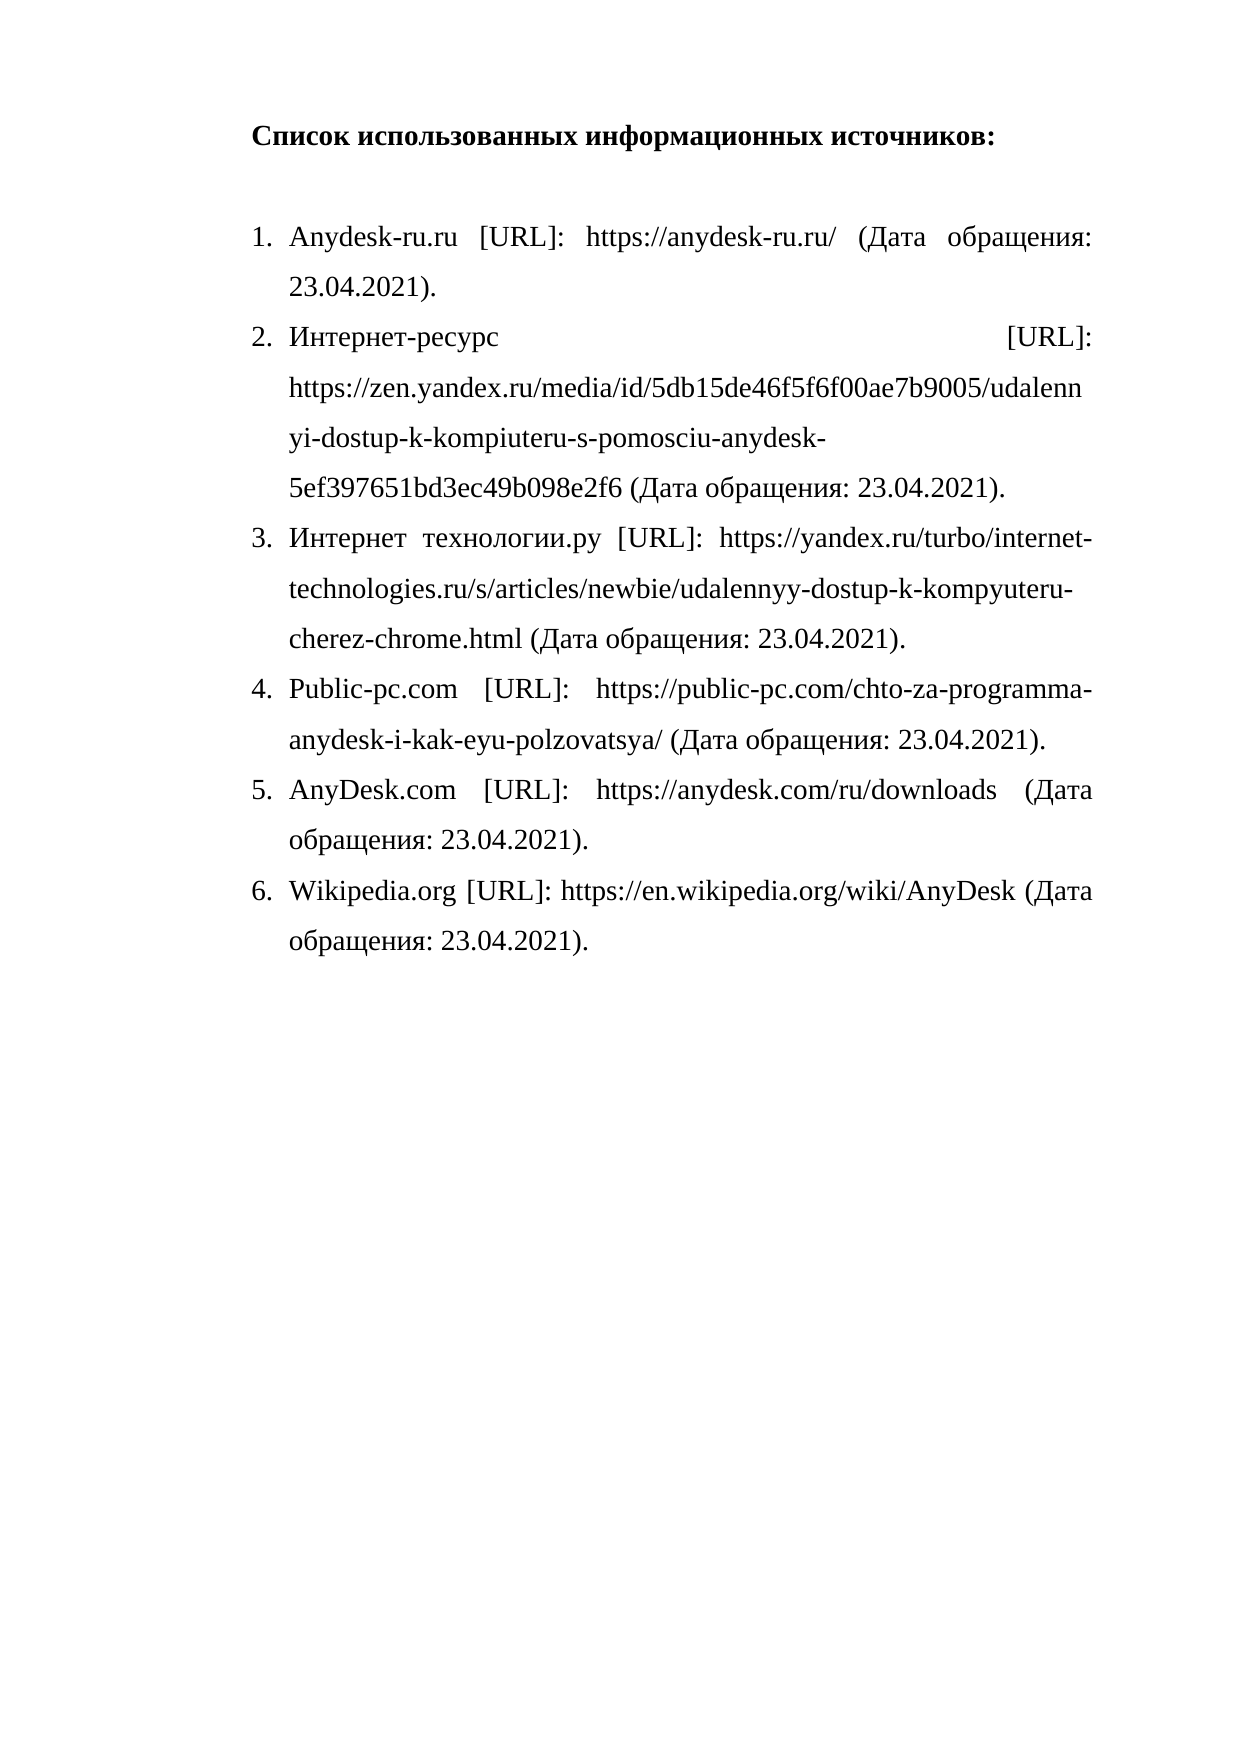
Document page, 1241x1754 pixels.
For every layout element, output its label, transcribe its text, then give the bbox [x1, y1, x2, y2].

list AnyDesk.com [URL]: https://anydesk.com/ru/downloads (Дата обращения: 23.04.2021). [251, 772, 1092, 856]
list Wikipedia.org [URL]: https://en.wikipedia.org/wiki/AnyDesk (Дата обращения: 23.04.2021). [251, 873, 1092, 957]
list Public-pc.com [URL]: https://public-pc.com/chto-za-programma-anydesk-i-kak-eyu-polzovatsya/ (Дата обращения: 23.04.2021). [251, 672, 1092, 755]
list Интернет-ресурс [URL]: https://zen.yandex.ru/media/id/5db15de46f5f6f00ae7b9005/udalennyi-dostup-k-kompiuteru-s-pomosciu-anydesk-5ef397651bd3ec49b098e2f6 (Дата обращения: 23.04.2021). [251, 319, 1092, 504]
text Список использованных информационных источников: [177, 118, 1092, 152]
list Интернет технологии.ру [URL]: https://yandex.ru/turbo/internet-technologies.ru/s/articles/newbie/udalennyy-dostup-k-kompyuteru-cherez-chrome.html (Дата обращения: 23.04.2021). [251, 521, 1092, 655]
list Anydesk-ru.ru [URL]: https://anydesk-ru.ru/ (Дата обращения: 23.04.2021). [251, 219, 1092, 303]
